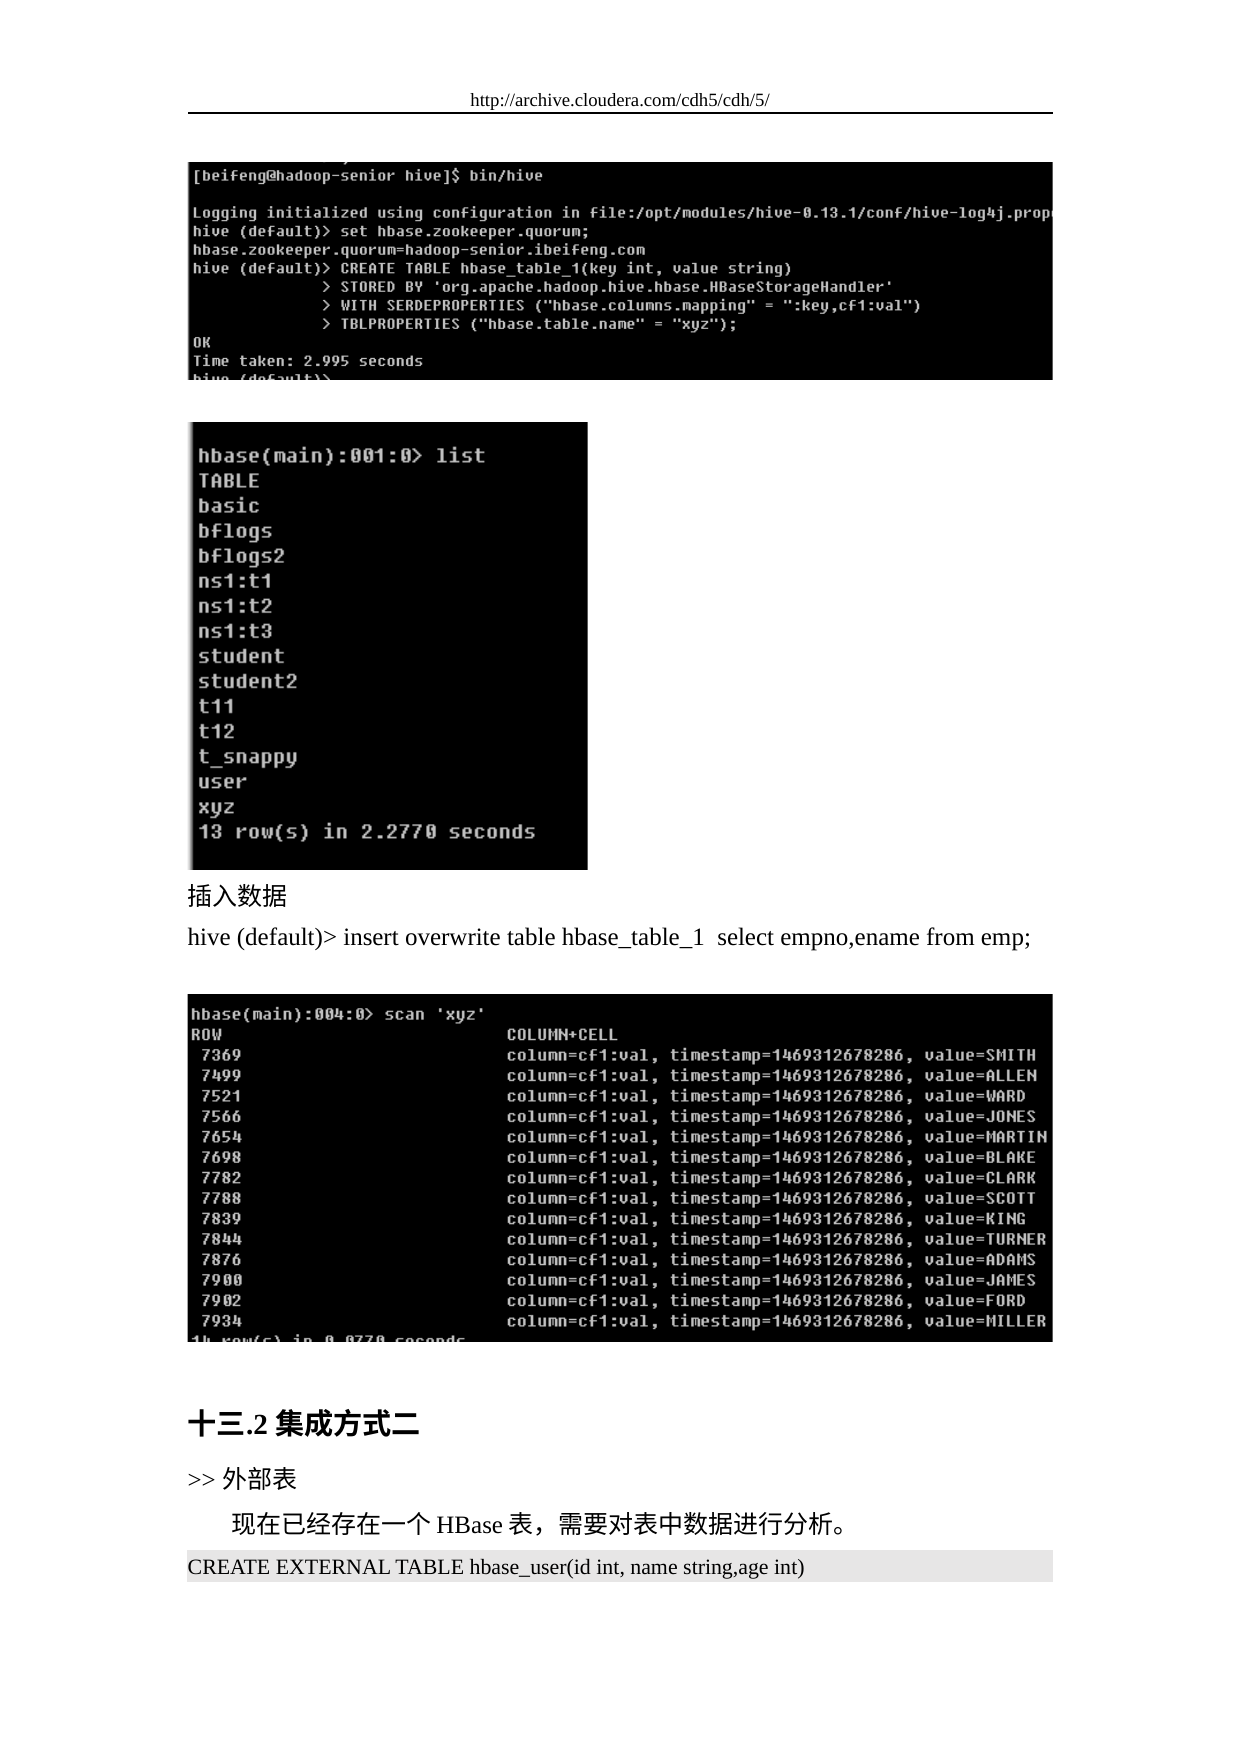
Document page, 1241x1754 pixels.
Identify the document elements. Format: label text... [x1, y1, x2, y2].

picture [187, 162, 1053, 380]
text 现在已经存在一个HBase表，需要对表中数据进行分析。 [187, 1505, 1053, 1541]
text 插入数据 [187, 877, 1053, 913]
subtitle 集成方式二 [187, 1401, 1053, 1443]
text >> 外部表 [187, 1459, 1053, 1496]
picture [187, 422, 588, 870]
text CREATE EXTERNAL TABLE hbase_user(id int, name string,age int) [187, 1550, 1053, 1582]
picture [187, 994, 1053, 1342]
text hive (default)> insert overwrite table hbase_table_1 select empno,ename from emp; [187, 922, 1053, 951]
